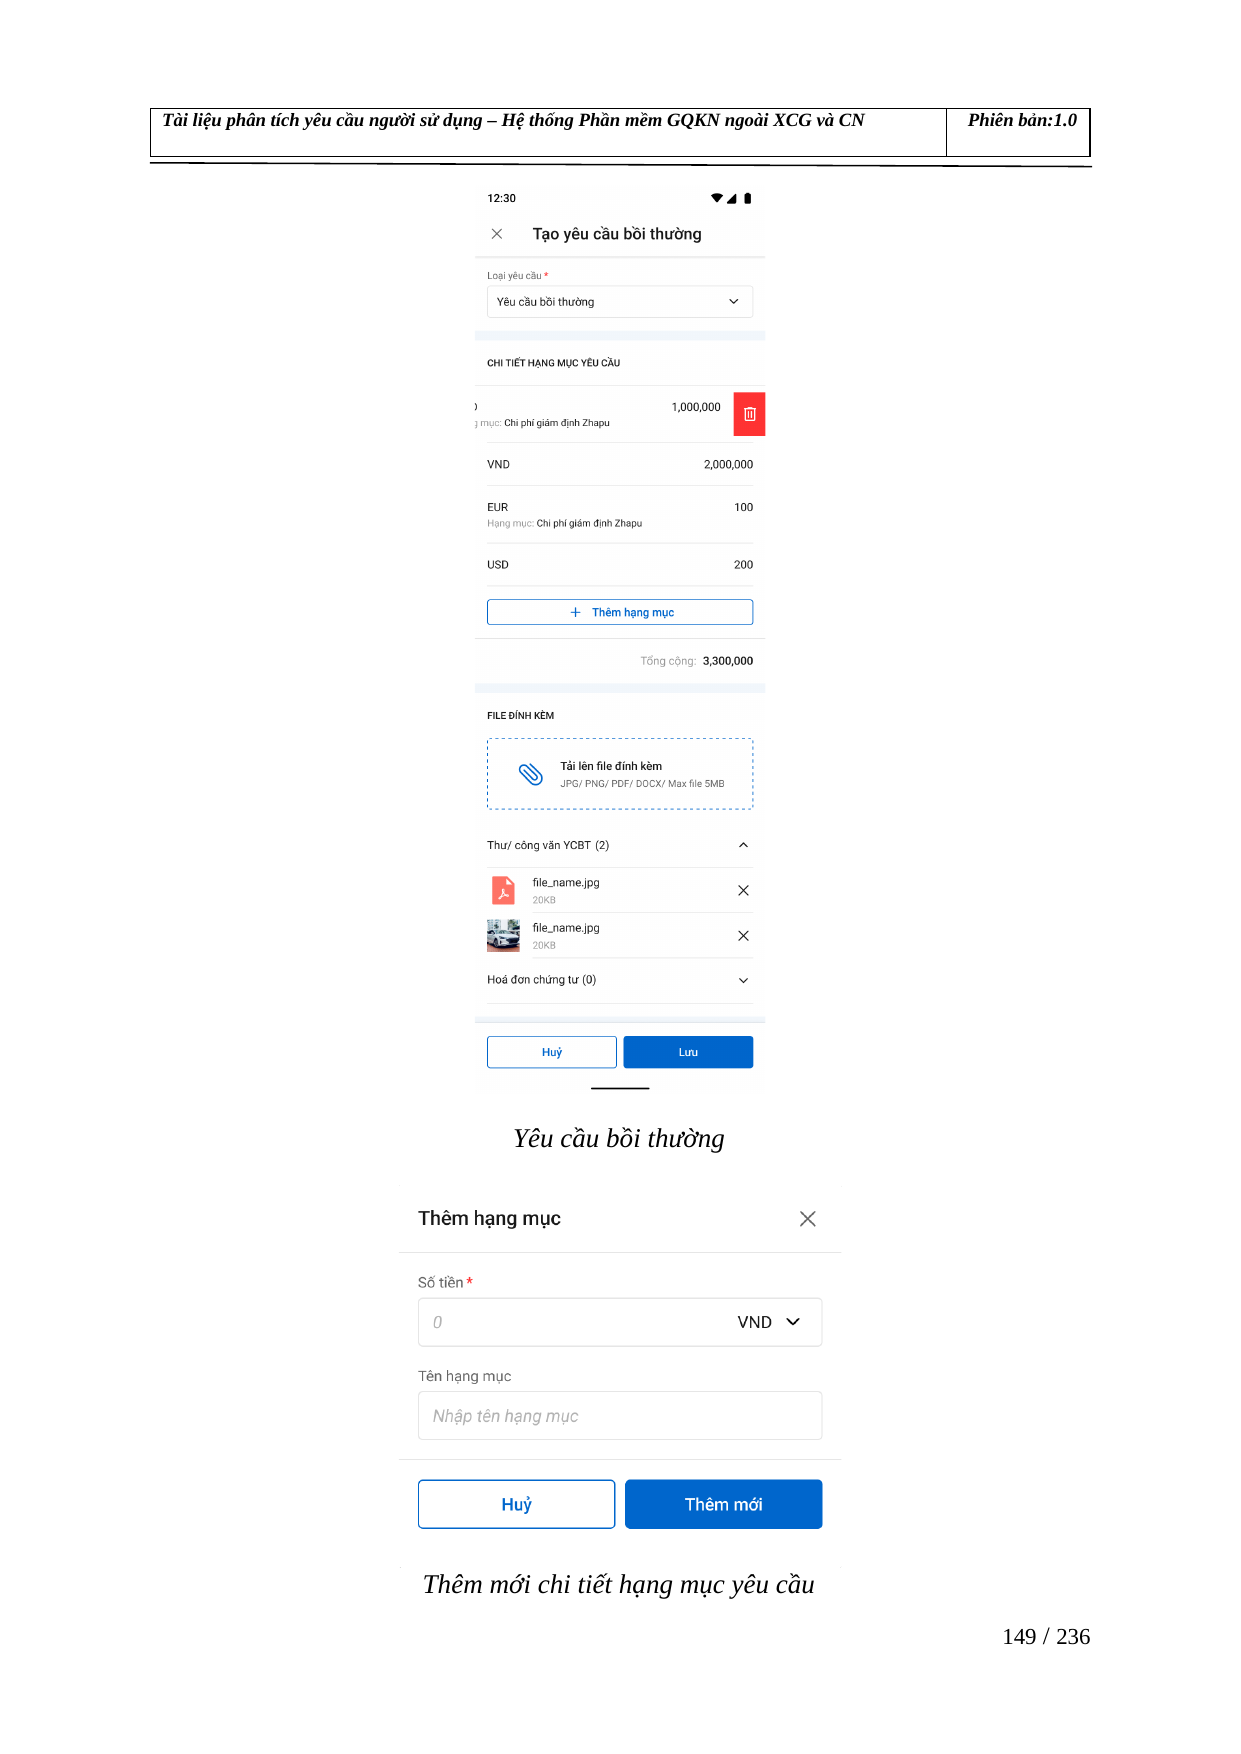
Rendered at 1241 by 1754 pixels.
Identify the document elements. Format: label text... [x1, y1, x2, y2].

text Yêu cầu bồi thường [150, 1122, 1090, 1153]
picture [474, 185, 766, 1094]
picture [398, 1184, 842, 1568]
text Thêm mới chi tiết hạng mục yêu cầu [150, 1568, 1090, 1599]
